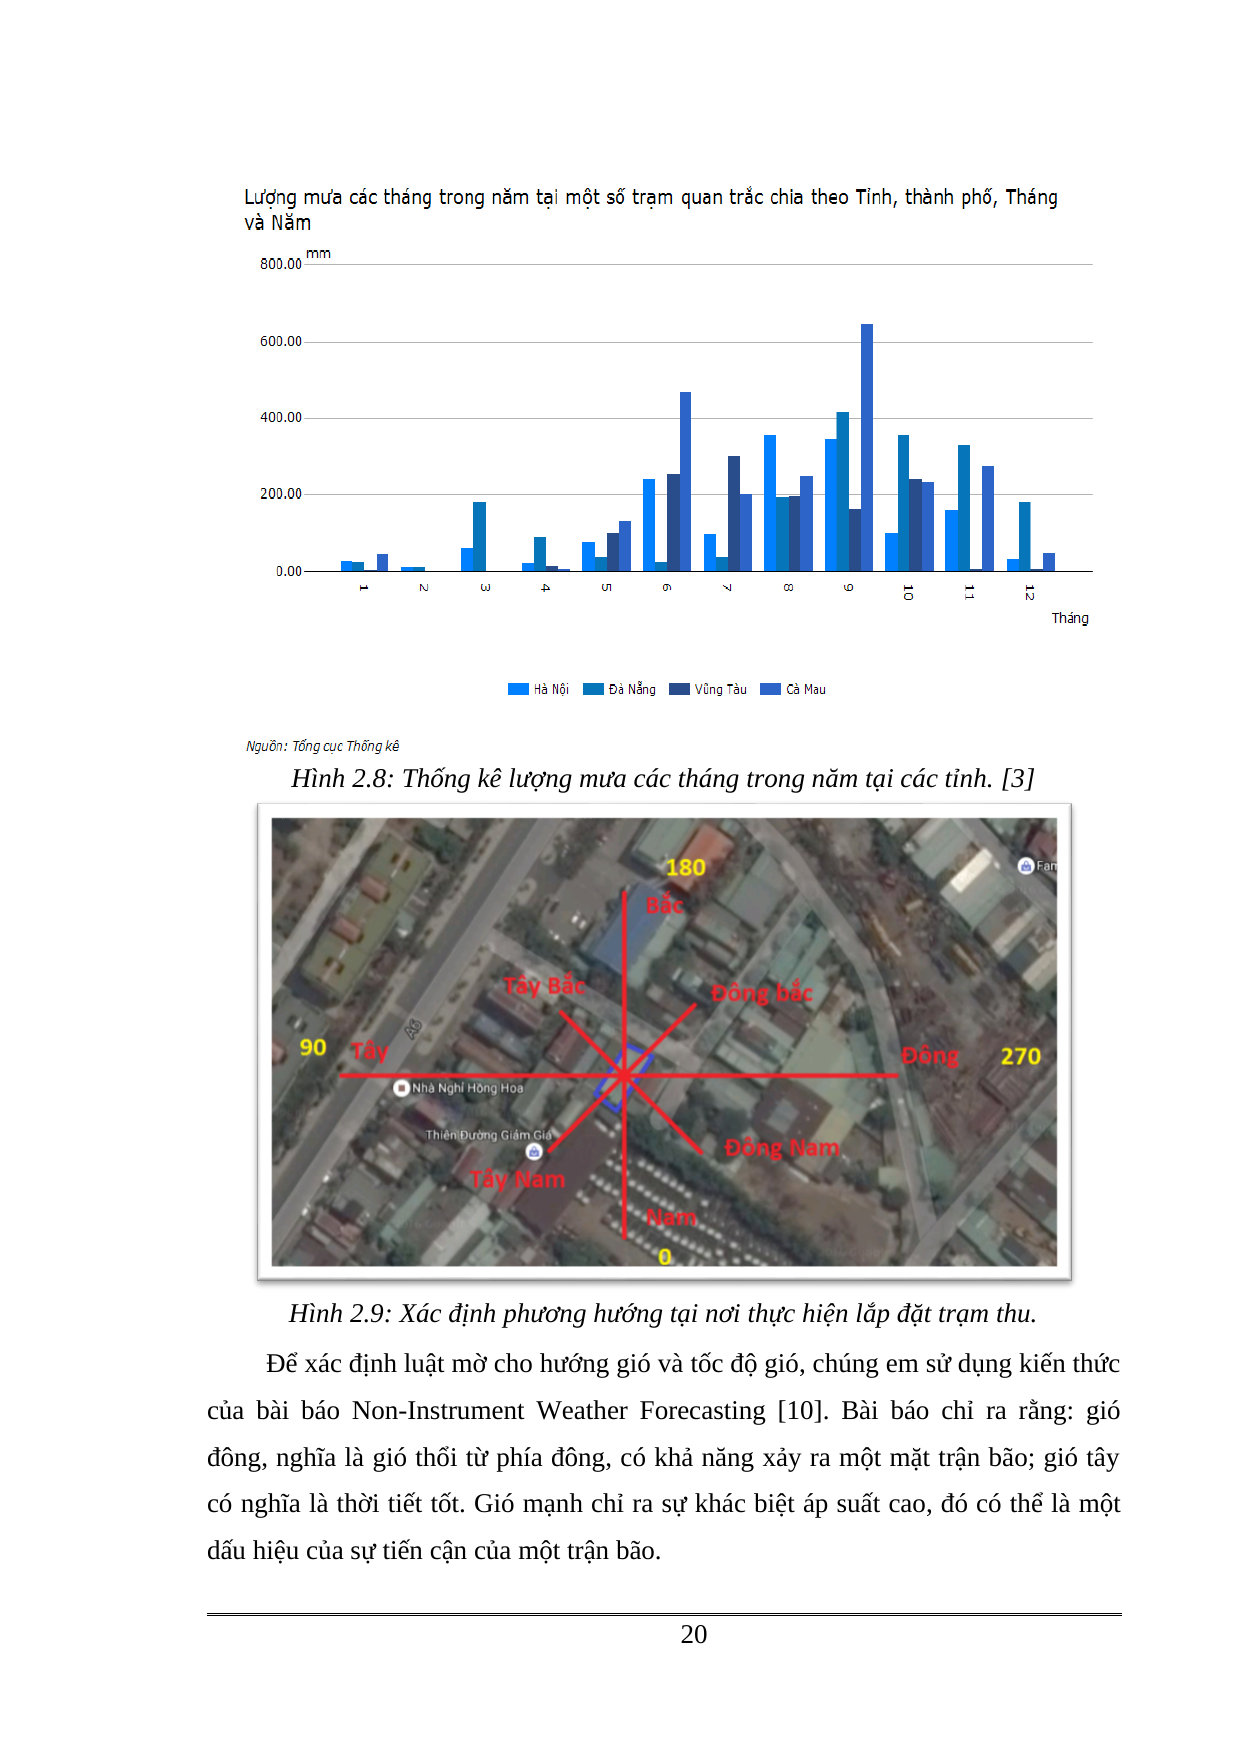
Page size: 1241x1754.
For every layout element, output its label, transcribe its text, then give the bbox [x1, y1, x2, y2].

text Hình 2.6: Thống kê lượng mưa các tháng trong năm tại các tỉnh. [207, 762, 1122, 793]
text Để xác định luật mờ cho hướng gió và tốc độ gió, chúng em sử dụng kiến thức của bài báo Non-Instrument Weather Forecasting [10]. Bài báo chỉ ra rằng: gió đông, nghĩa là gió thổi từ phía đông, có khả năng xảy ra một mặt trận bão; gió tây có nghĩa là thời tiết tốt. Gió mạnh chỉ ra sự khác biệt áp suất cao, đó có thể là một dấu hiệu của sự tiến cận của một trận bão. [207, 1348, 1122, 1565]
picture [246, 796, 1083, 1295]
picture [234, 177, 1095, 760]
